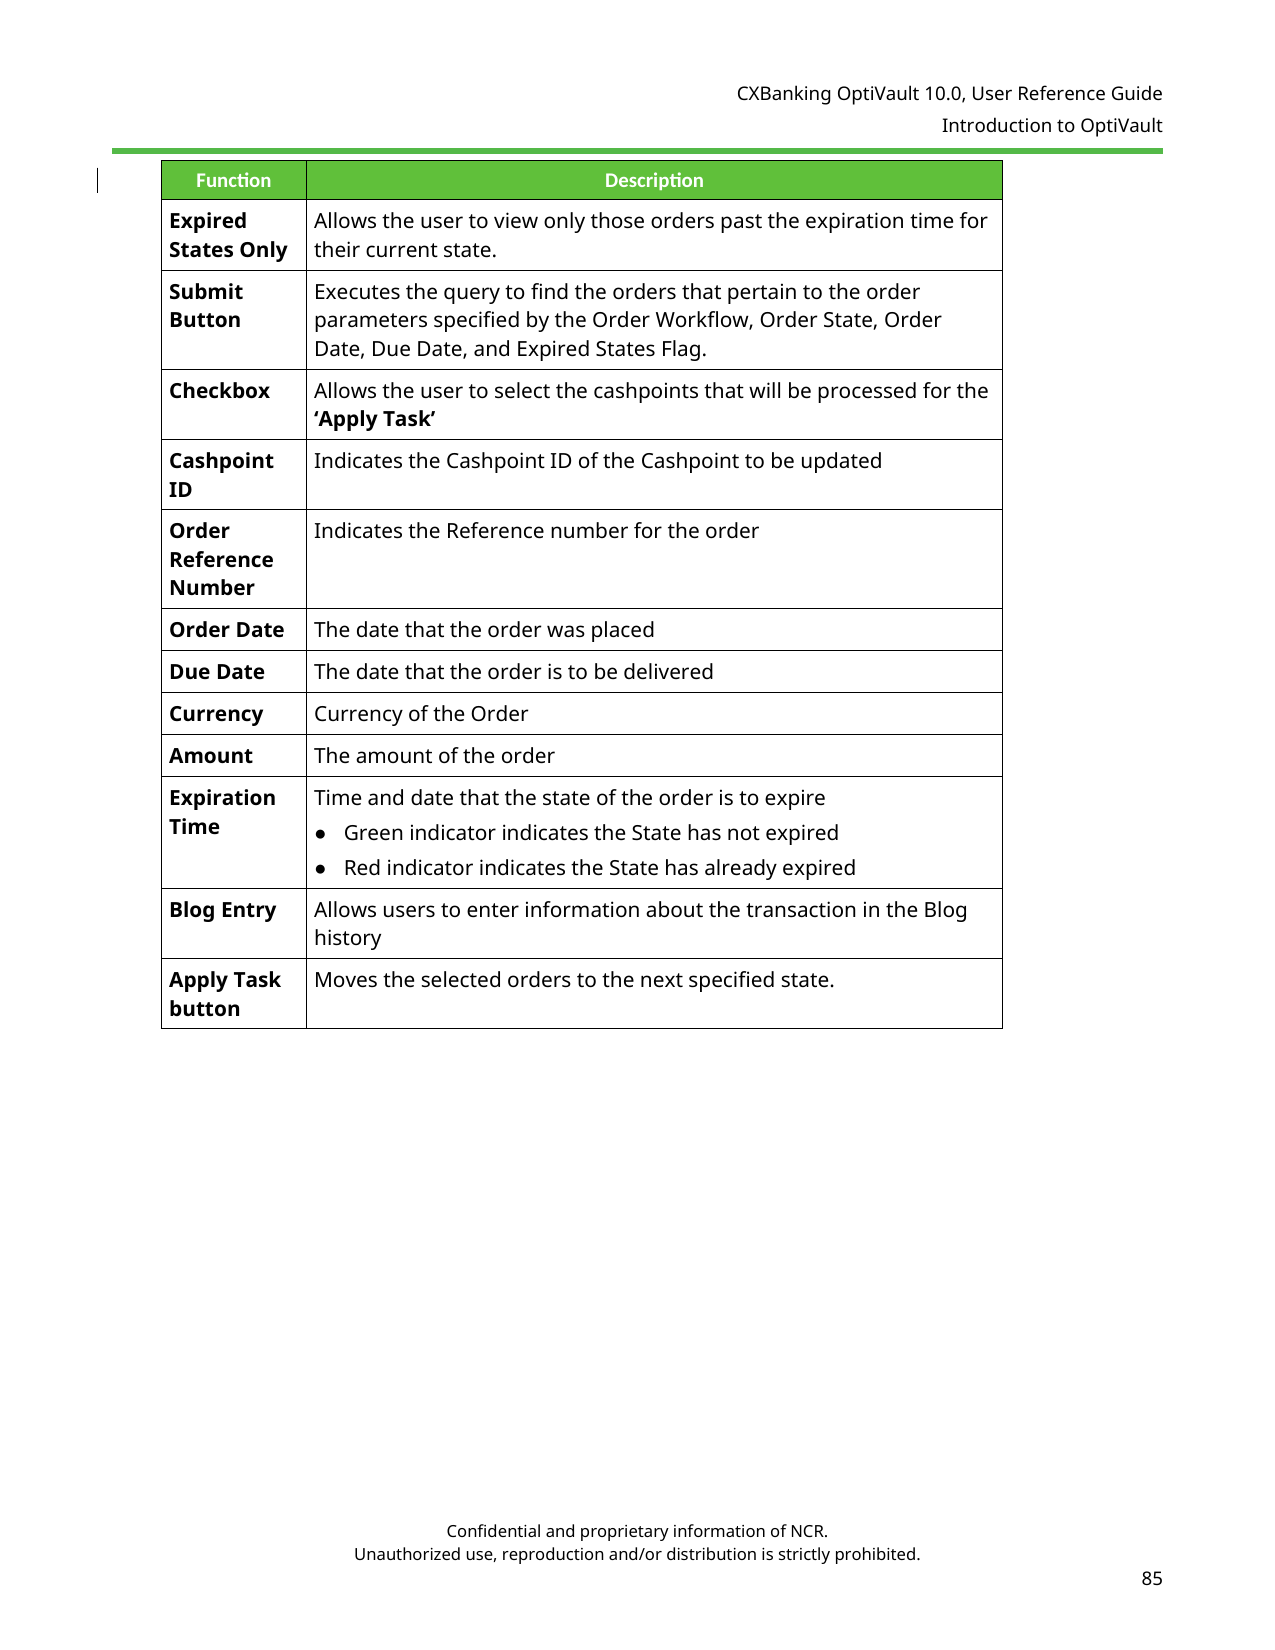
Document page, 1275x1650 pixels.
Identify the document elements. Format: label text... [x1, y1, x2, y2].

table_cell The date that the order is to be delivered [307, 651, 1002, 692]
table_cell Allows the user to view only those orders past the expiration time for their current state. [307, 200, 1002, 270]
table_cell Currency [162, 693, 306, 734]
table_header Function [162, 161, 306, 199]
table_cell Indicates the Cashpoint ID of the Cashpoint to be updated [307, 440, 1002, 509]
table_cell Executes the query to find the orders that pertain to the order parameters specified by the Order Workflow, Order State, Order Date, Due Date, and Expired States Flag. [307, 271, 1002, 368]
table_header Description [307, 161, 1002, 199]
table_cell Currency of the Order [307, 693, 1002, 734]
table_cell Checkbox [162, 370, 306, 439]
table_cell Due Date [162, 651, 306, 692]
table_cell Moves the selected orders to the next specified state. [307, 959, 1002, 1028]
table_cell Cashpoint ID [162, 440, 306, 509]
table_cell Apply Task button [162, 959, 306, 1028]
table_cell Allows users to enter information about the transaction in the Blog history [307, 889, 1002, 958]
table_cell Submit Button [162, 271, 306, 368]
table_cell The amount of the order [307, 735, 1002, 776]
table_cell Allows the user to select the cashpoints that will be processed for the ‘Apply Task’ [307, 370, 1002, 439]
table_cell Order Date [162, 609, 306, 650]
table_cell Amount [162, 735, 306, 776]
table_cell Expired States Only [162, 200, 306, 270]
table_cell Time and date that the state of the order is to expire Green indicator indicates the State has not expired Red indicator indicates the State has already expired [307, 777, 1002, 887]
table_cell Expiration Time [162, 777, 306, 887]
table_cell Order Reference Number [162, 510, 306, 608]
table_cell The date that the order was placed [307, 609, 1002, 650]
table_cell Indicates the Reference number for the order [307, 510, 1002, 608]
table_cell Blog Entry [162, 889, 306, 958]
